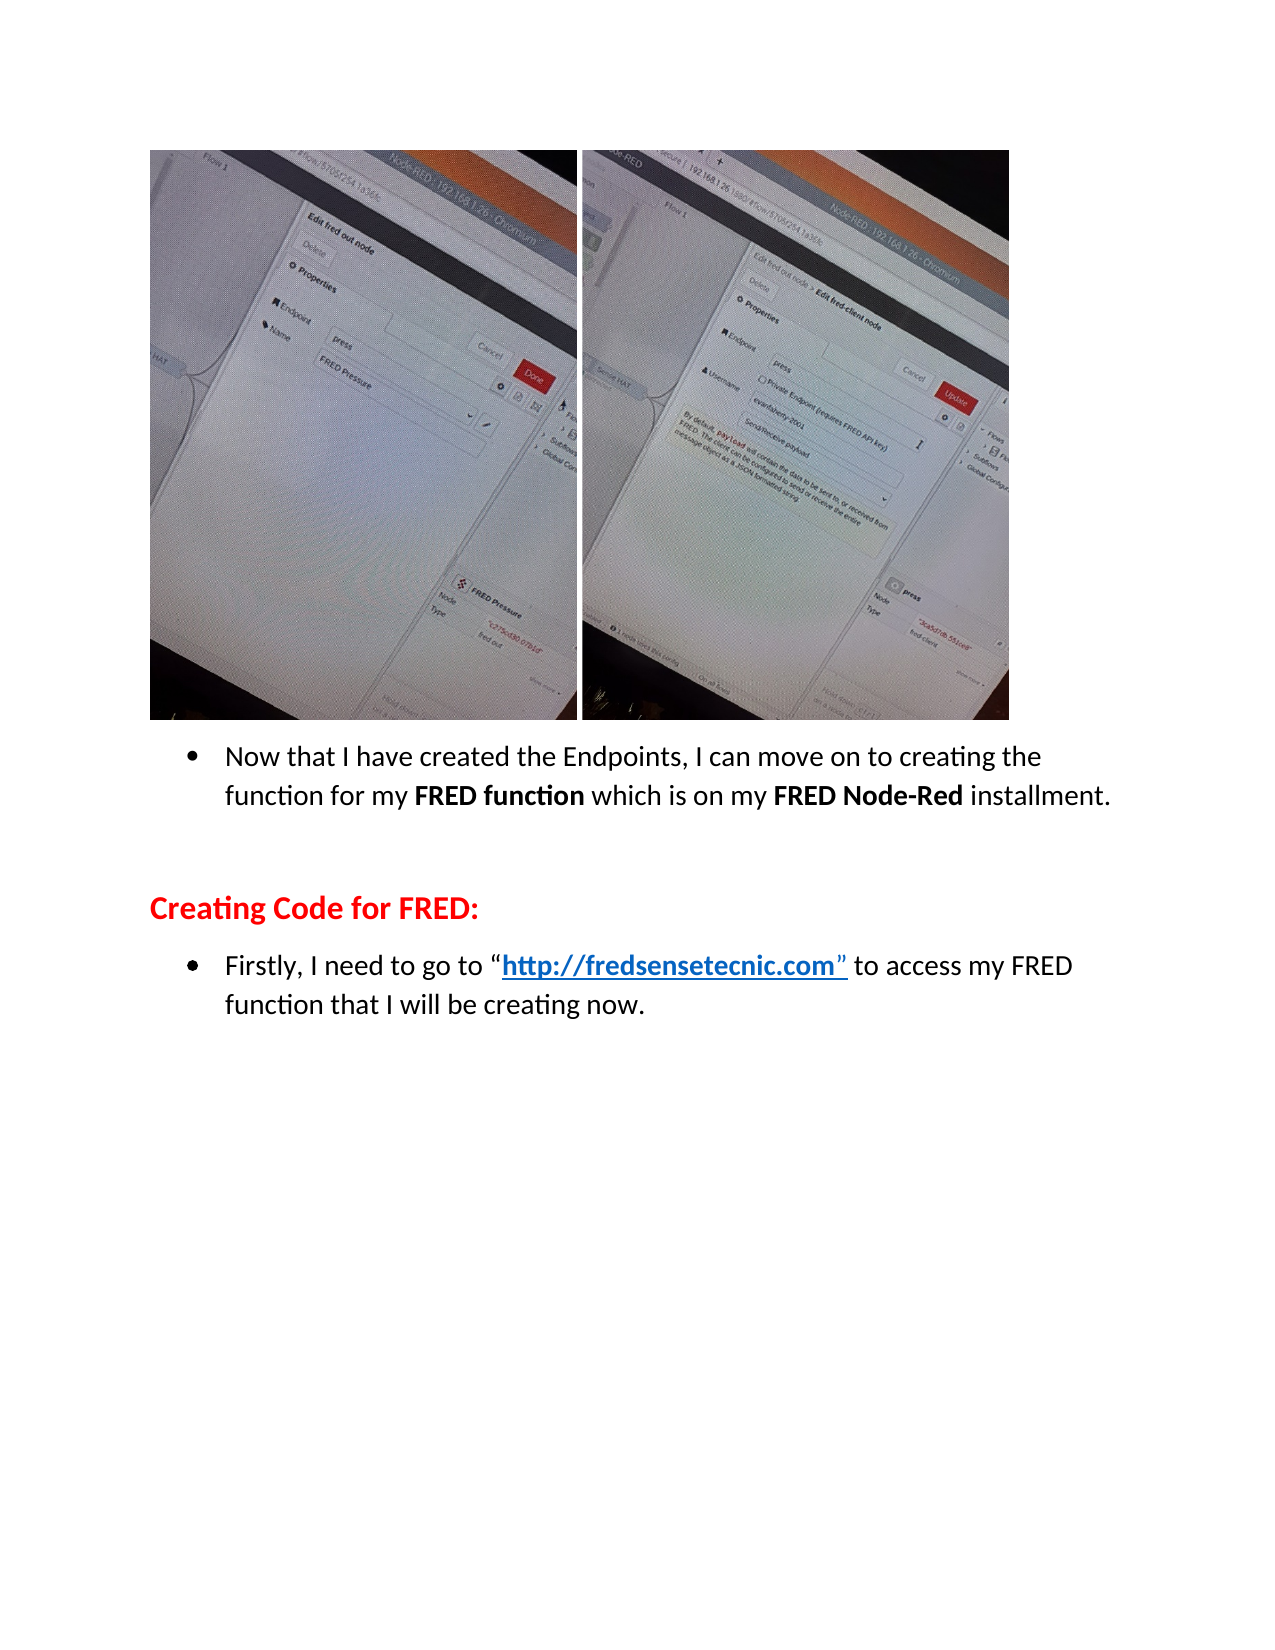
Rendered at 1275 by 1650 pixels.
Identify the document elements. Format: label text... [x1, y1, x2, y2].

picture [582, 150, 1009, 720]
list Now that I have created the Endpoints, I can move on to creating the function for my FRED function which is on my FRED Node-Red installment. [187, 738, 1125, 812]
picture [150, 150, 577, 720]
list Firstly, I need to go to “http://fredsensetecnic.com” to access my FRED function that I will be creating now. [187, 947, 1125, 1022]
text Creating Code for FRED: [150, 887, 1125, 928]
